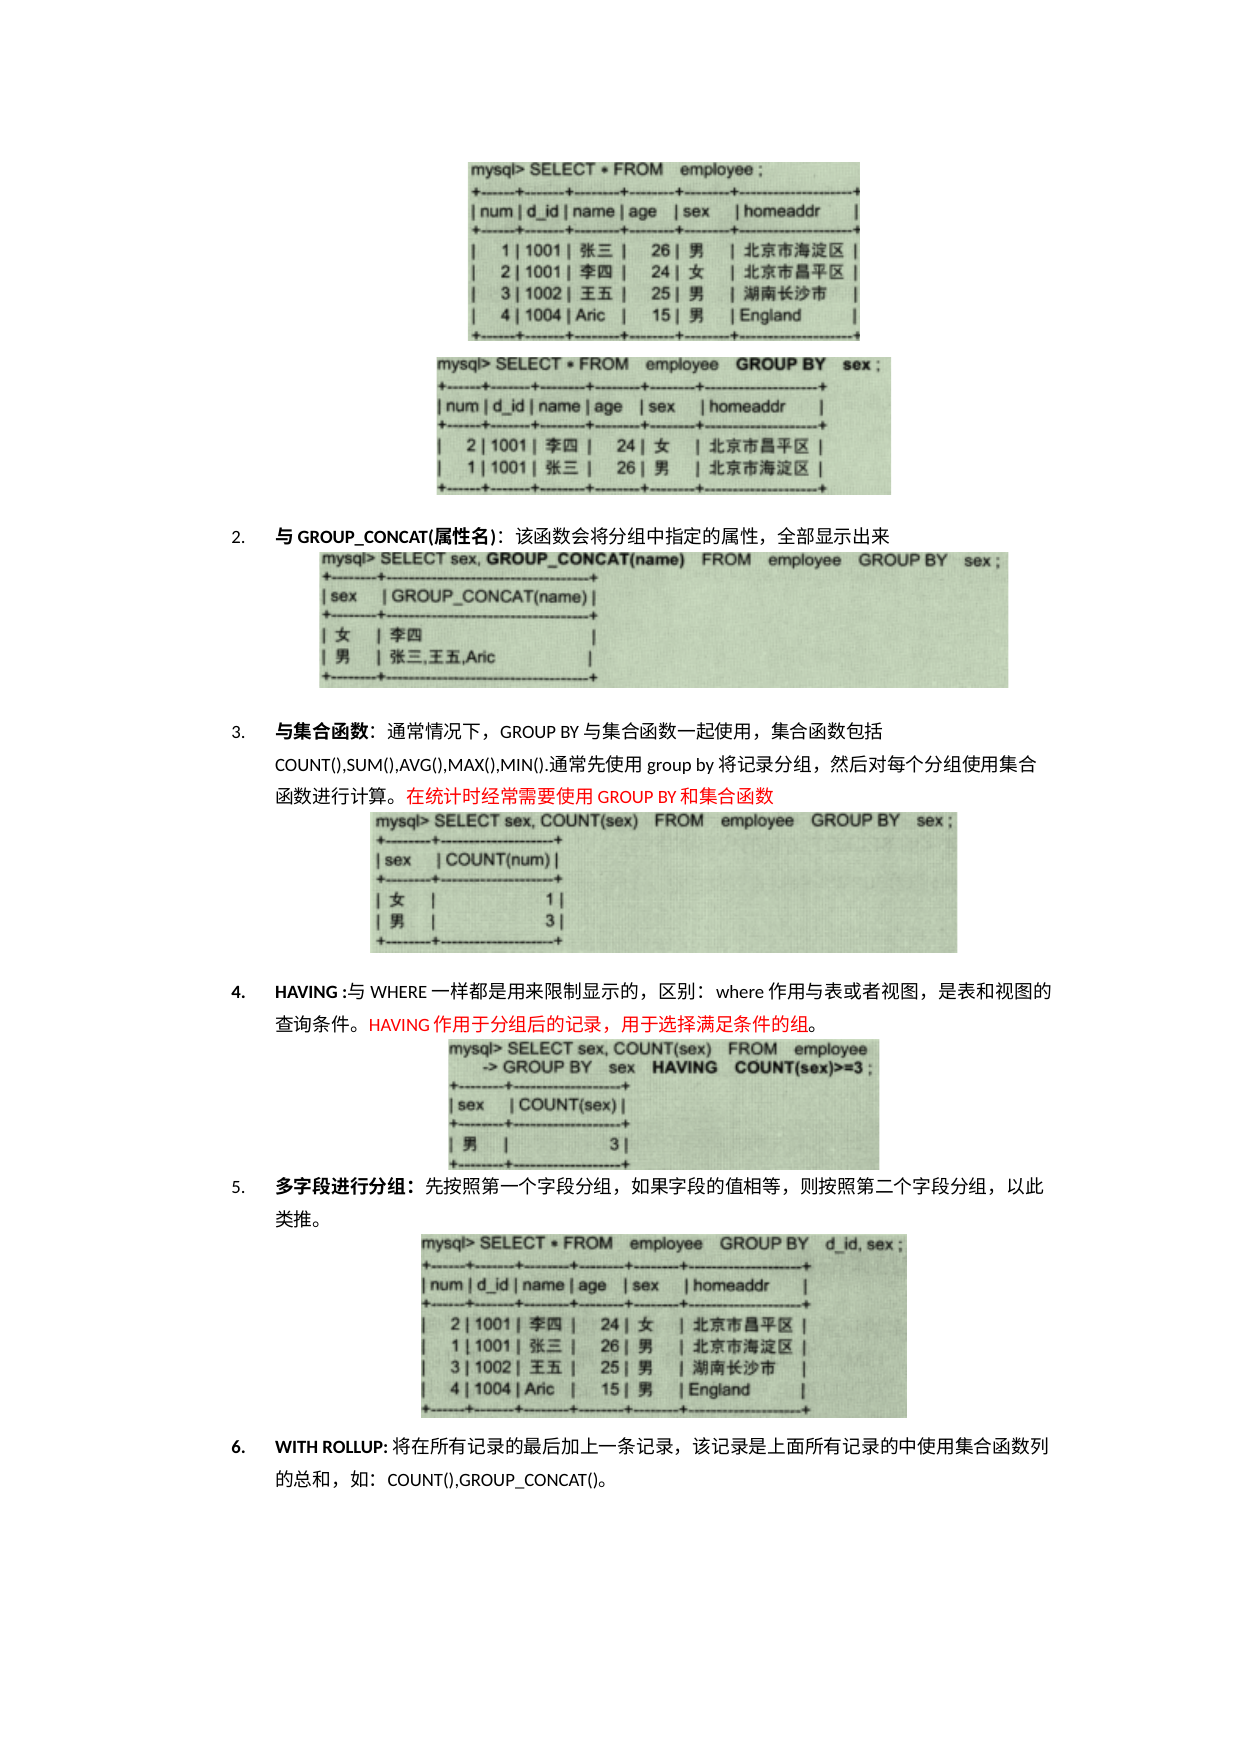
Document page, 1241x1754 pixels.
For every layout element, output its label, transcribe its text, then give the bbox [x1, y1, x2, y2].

picture [436, 357, 892, 495]
picture [448, 1039, 880, 1170]
list HAVING :与WHERE一样都是用来限制显示的，区别：where作用与表或者视图，是表和视图的查询条件。HAVING作用于分组后的记录，用于选择满足条件的组。 [231, 974, 1053, 1039]
list 多字段进行分组：先按照第一个字段分组，如果字段的值相等，则按照第二个字段分组，以此类推。 [231, 1169, 1053, 1234]
list WITH ROLLUP: 将在所有记录的最后加上一条记录，该记录是上面所有记录的中使用集合函数列的总和，如：COUNT(),GROUP_CONCAT()。 [231, 1429, 1053, 1494]
picture [421, 1234, 907, 1418]
list 与GROUP_CONCAT(属性名)：该函数会将分组中指定的属性，全部显示出来 [231, 519, 1053, 552]
picture [319, 552, 1009, 688]
picture [467, 162, 860, 341]
picture [370, 812, 958, 953]
list 与集合函数：通常情况下，GROUP BY 与集合函数一起使用，集合函数包括COUNT(),SUM(),AVG(),MAX(),MIN().通常先使用group by 将记录分组，然后对每个分组使用集合函数进行计算。在统计时经常需要使用GROUP BY和集合函数 [231, 714, 1053, 812]
